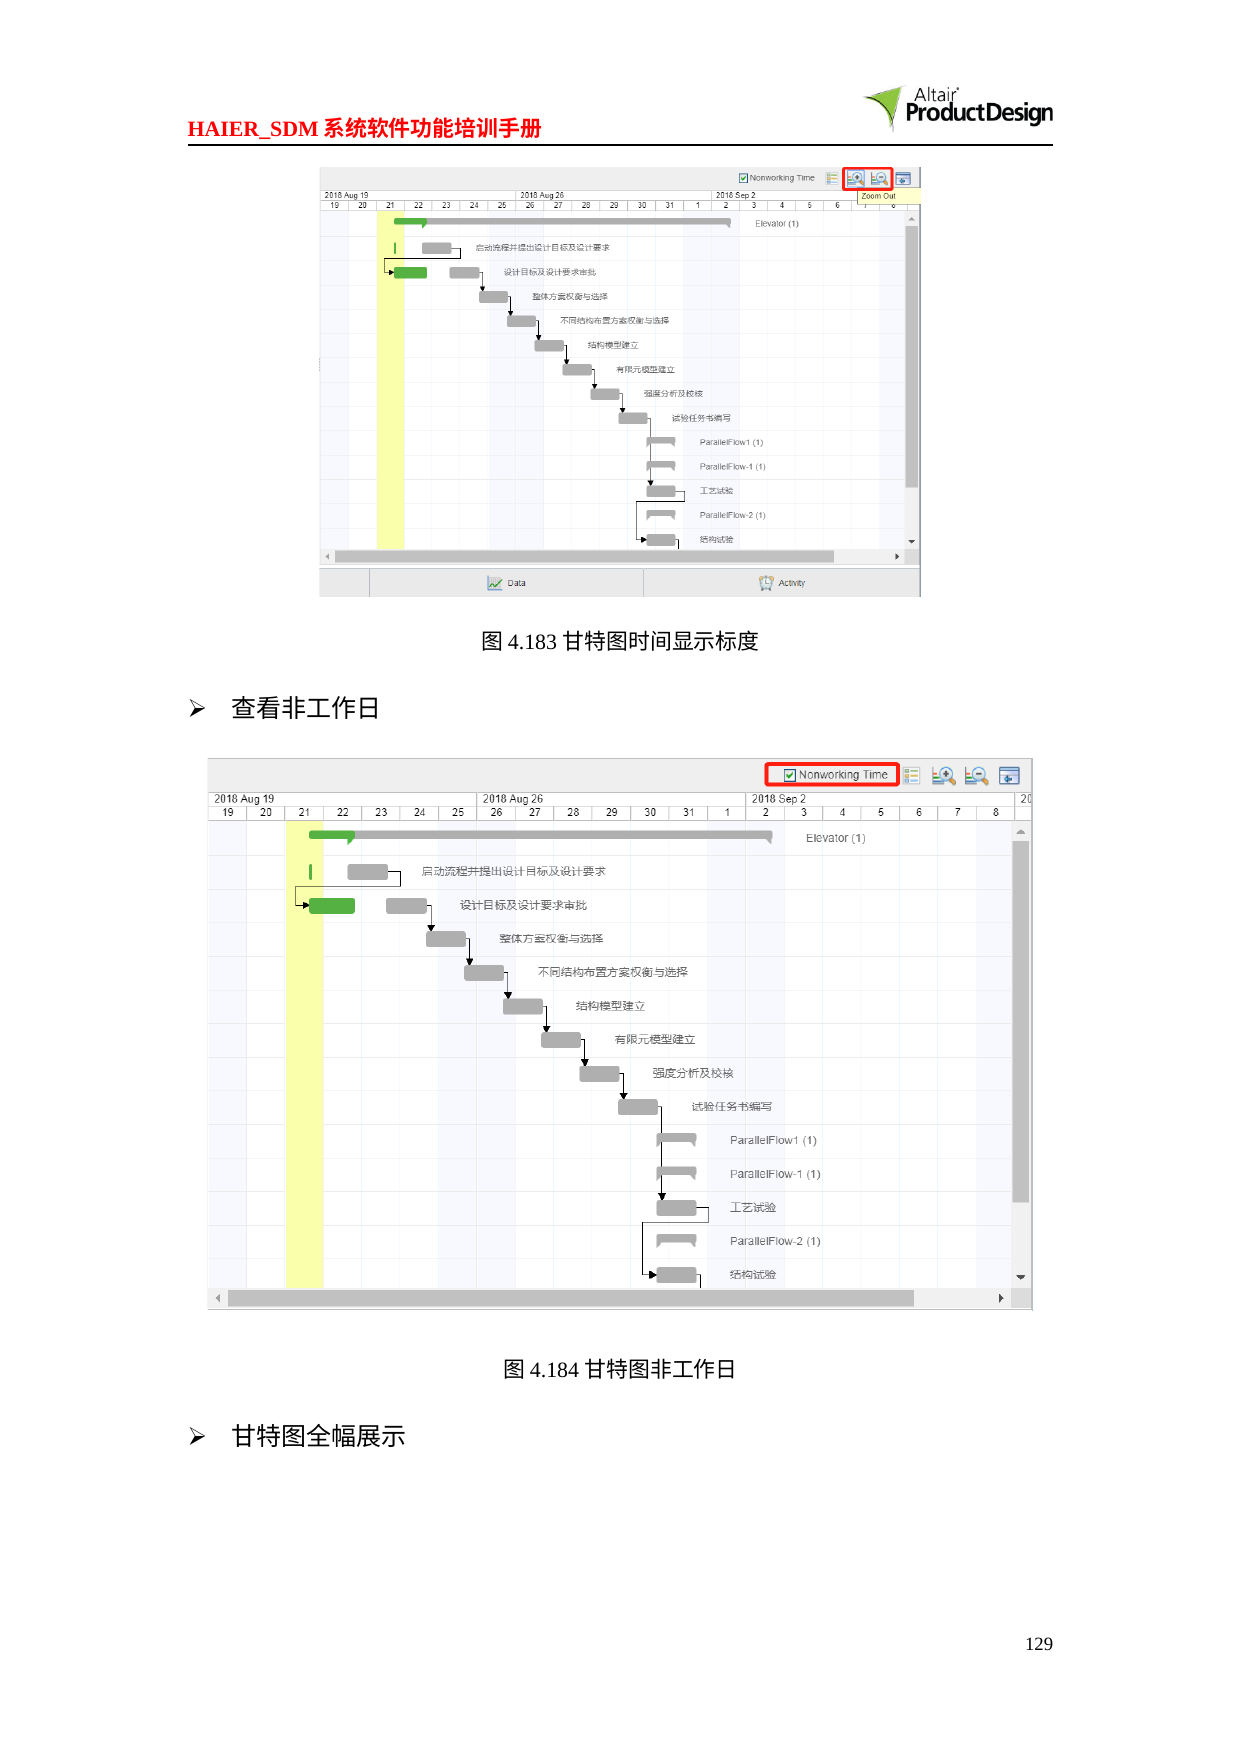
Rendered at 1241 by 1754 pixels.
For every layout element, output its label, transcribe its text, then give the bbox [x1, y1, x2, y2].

list 甘特图全幅展示 [187, 1400, 1053, 1468]
picture [319, 167, 921, 597]
picture [862, 76, 1053, 137]
list 查看非工作日 [187, 673, 1053, 741]
picture [207, 758, 1033, 1311]
